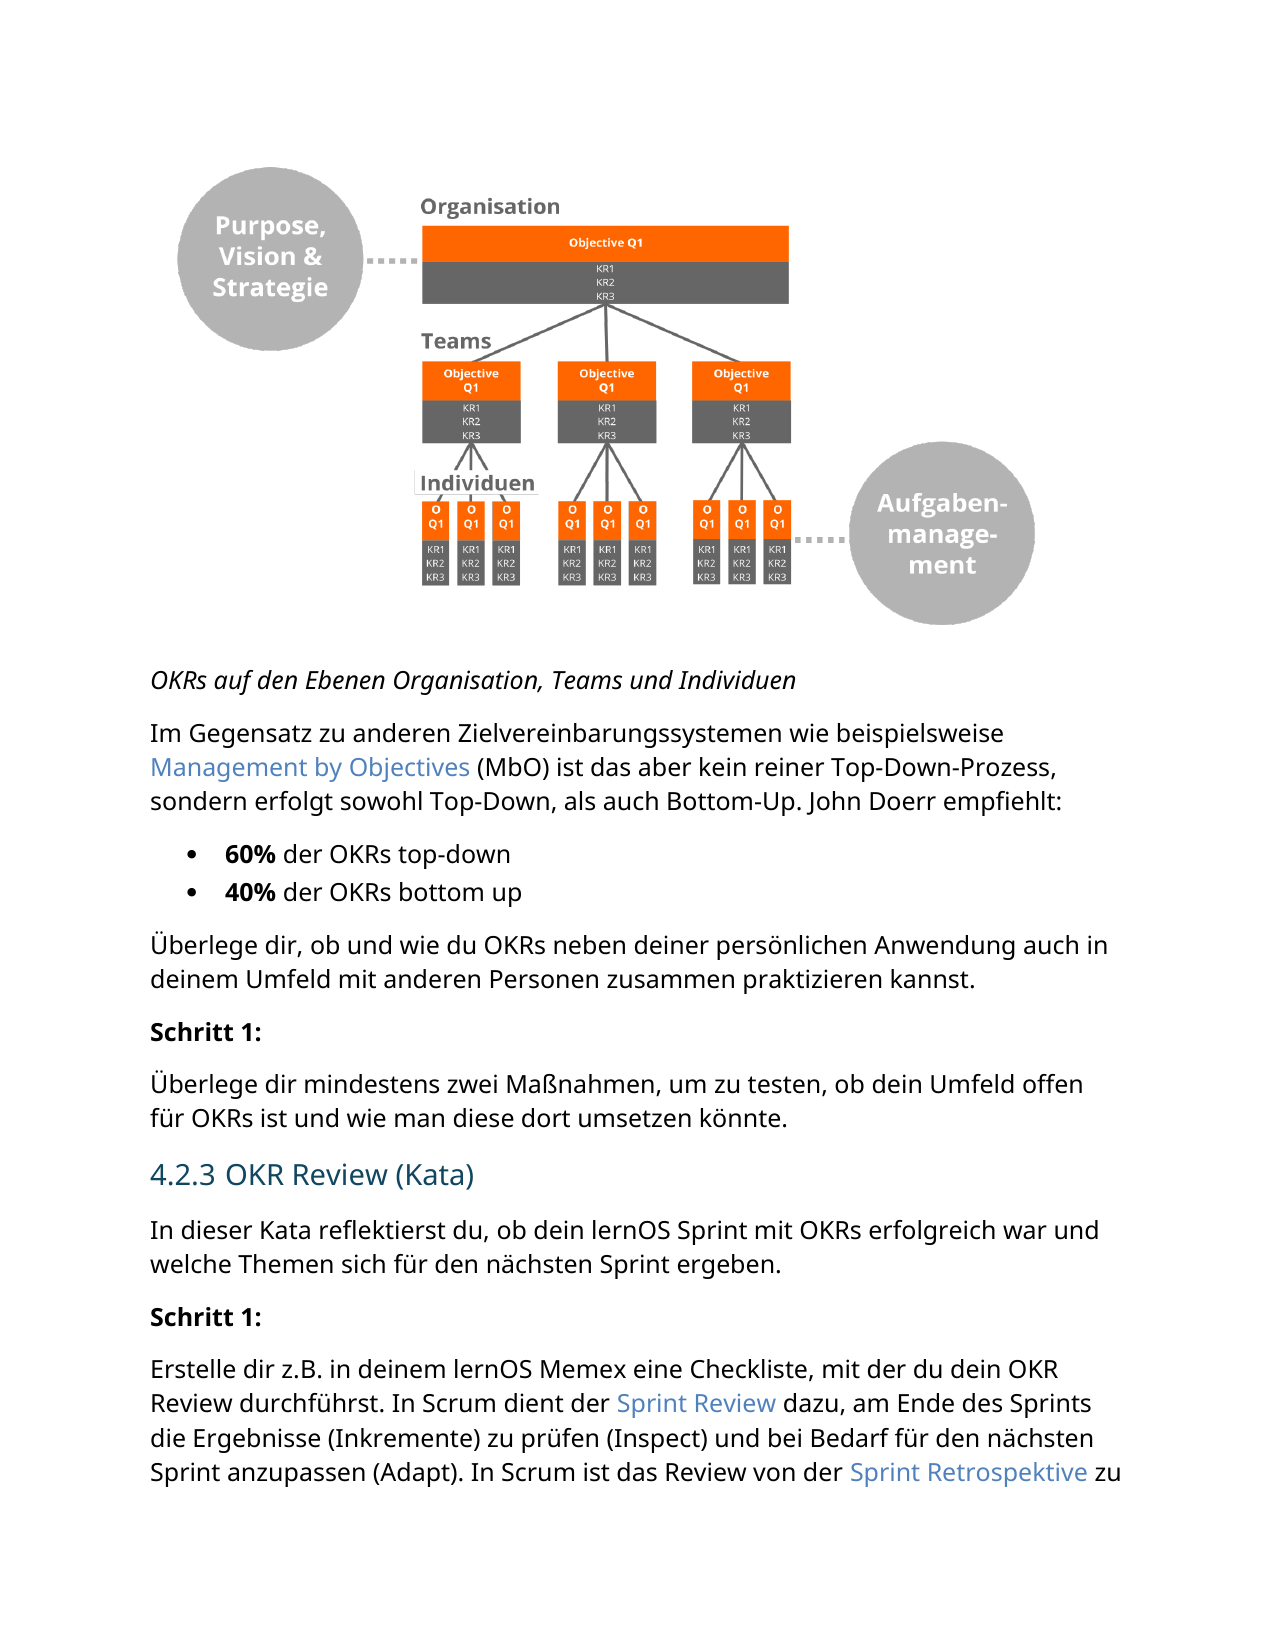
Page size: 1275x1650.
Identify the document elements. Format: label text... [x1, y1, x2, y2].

list 60% der OKRs top-down [187, 837, 1125, 871]
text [150, 1352, 1125, 1488]
text Schritt 1: [150, 1299, 1125, 1333]
text OKRs auf den Ebenen Organisation, Teams und Individuen [150, 663, 1125, 697]
picture [168, 150, 1044, 643]
list 40% der OKRs bottom up [187, 874, 1125, 909]
subtitle 4.2.3 OKR Review (Kata) [150, 1154, 1125, 1194]
text In dieser Kata reflektierst du, ob dein lernOS Sprint mit OKRs erfolgreich war und welche Themen sich für den nächsten Sprint ergeben. [150, 1212, 1125, 1281]
text Überlege dir mindestens zwei Maßnahmen, um zu testen, ob dein Umfeld offen für OKRs ist und wie man diese dort umsetzen könnte. [150, 1067, 1125, 1135]
text Überlege dir, ob und wie du OKRs neben deiner persönlichen Anwendung auch in deinem Umfeld mit anderen Personen zusammen praktizieren kannst. [150, 927, 1125, 996]
text Schritt 1: [150, 1014, 1125, 1048]
text Im Gegensatz zu anderen Zielvereinbarungssystemen wie beispielsweise Management by Objectives (MbO) ist das aber kein reiner Top-Down-Prozess, sondern erfolgt sowohl Top-Down, als auch Bottom-Up. John Doerr empfiehlt: [150, 716, 1125, 818]
